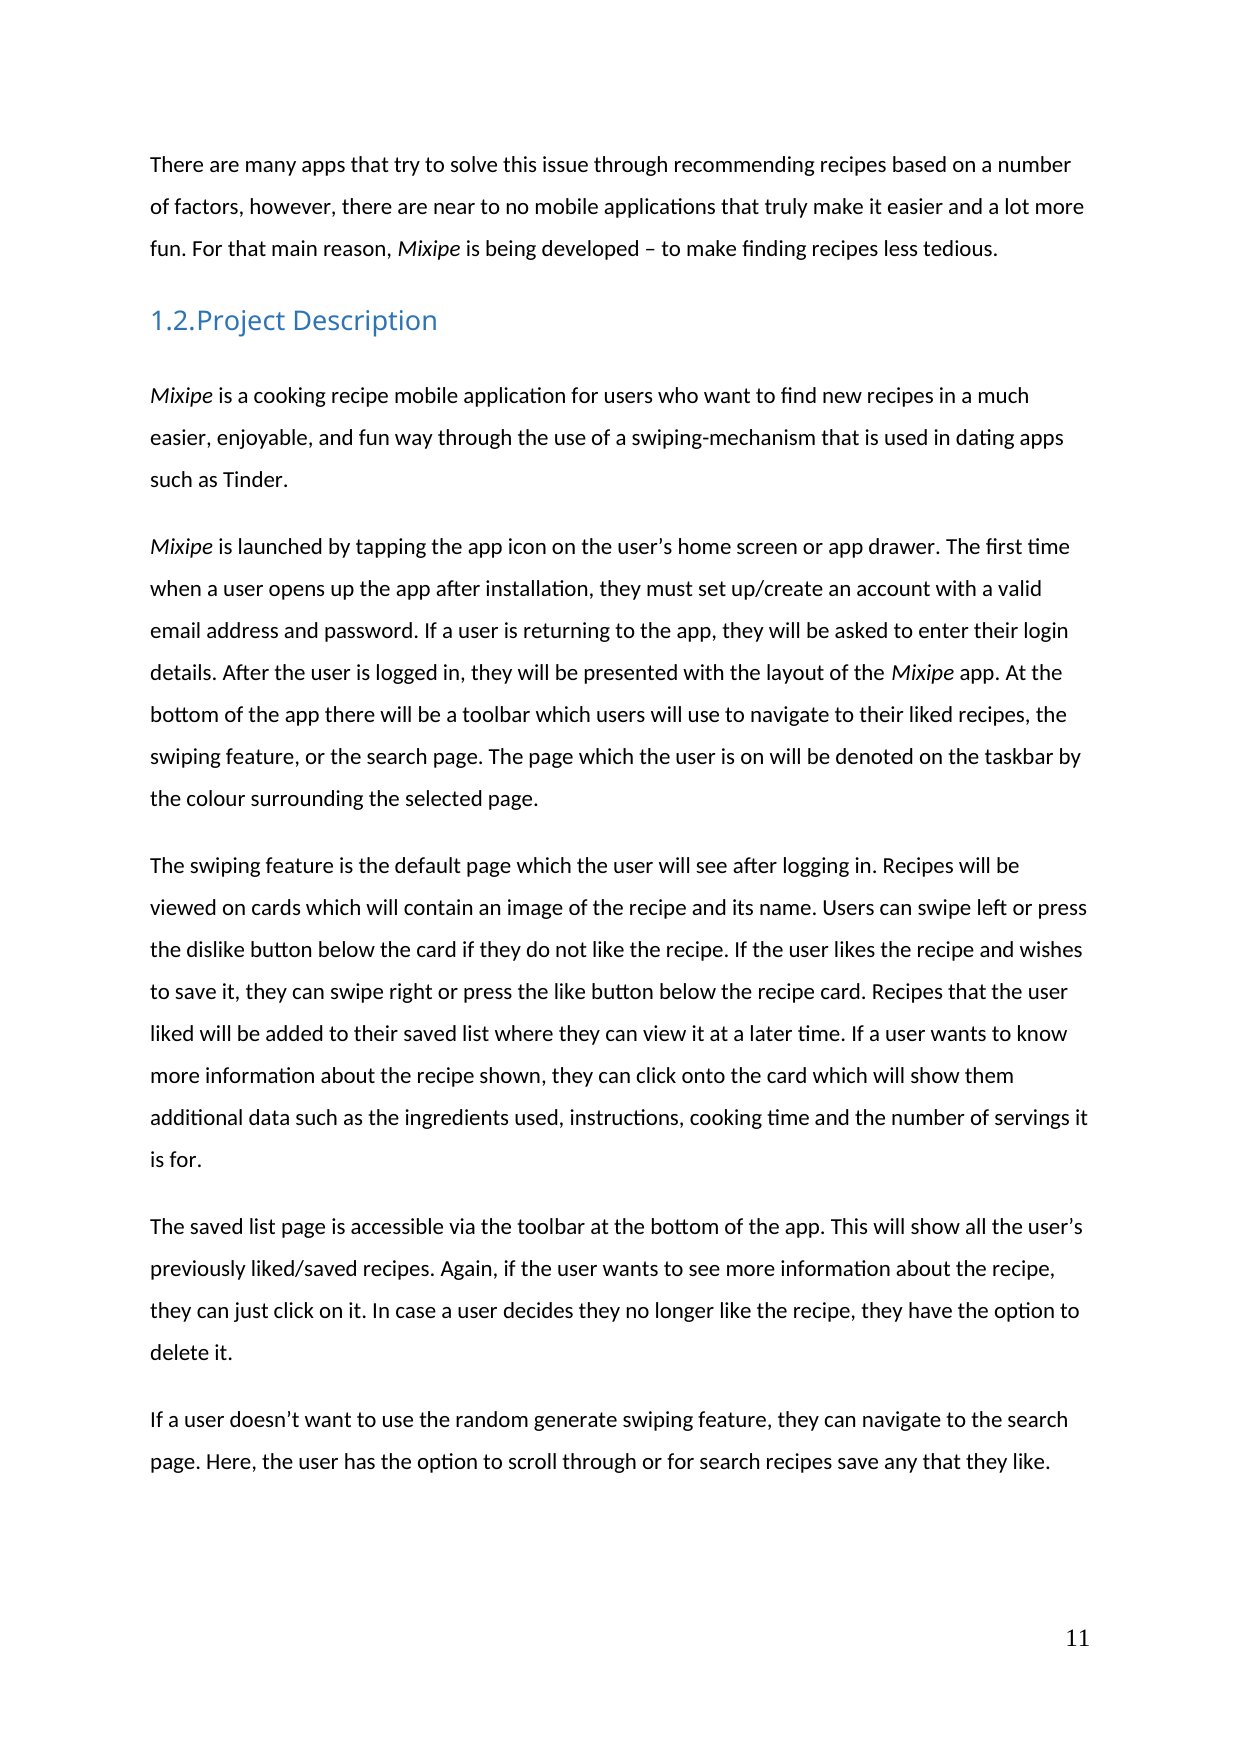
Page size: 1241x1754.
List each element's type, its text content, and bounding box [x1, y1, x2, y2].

text Mixipe is launched by tapping the app icon on the user’s home screen or app drawer. The first time when a user opens up the app after installation, they must set up/create an account with a valid email address and password. If a user is returning to the app, they will be asked to enter their login details. After the user is logged in, they will be presented with the layout of the Mixipe app. At the bottom of the app there will be a toolbar which users will use to navigate to their liked recipes, the swiping feature, or the search page. The page which the user is on will be denoted on the taskbar by the colour surrounding the selected page. [150, 532, 1090, 812]
text The saved list page is accessible via the toolbar at the bottom of the app. This will show all the user’s previously liked/saved recipes. Again, if the user wants to see more information about the recipe, they can just click on it. In case a user decides they no longer like the recipe, they have the option to delete it. [150, 1212, 1090, 1366]
text The swiping feature is the default page which the user will see after logging in. Recipes will be viewed on cards which will contain an image of the recipe and its name. Users can swipe left or press the dislike button below the card if they do not like the recipe. If the user likes the recipe and wishes to save it, they can swipe right or press the like button below the recipe card. Recipes that the user liked will be added to their saved list where they can view it at a later time. If a user wants to know more information about the recipe shown, they can click onto the card which will show them additional data such as the ingredients used, instructions, cooking time and the number of servings it is for. [150, 851, 1090, 1173]
text Mixipe is a cooking recipe mobile application for users who want to find new recipes in a much easier, enjoyable, and fun way through the use of a swiping-mechanism that is used in dating apps such as Tinder. [150, 381, 1090, 493]
text There are many apps that try to solve this issue through recommending recipes based on a number of factors, however, there are near to no mobile applications that truly make it easier and a lot more fun. For that main reason, Mixipe is being developed – to make finding recipes less tedious. [150, 150, 1090, 262]
text If a user doesn’t want to use the random generate swiping feature, they can navigate to the search page. Here, the user has the option to scroll through or for search recipes save any that they like. [150, 1405, 1090, 1475]
subtitle Project Description [150, 301, 1090, 338]
